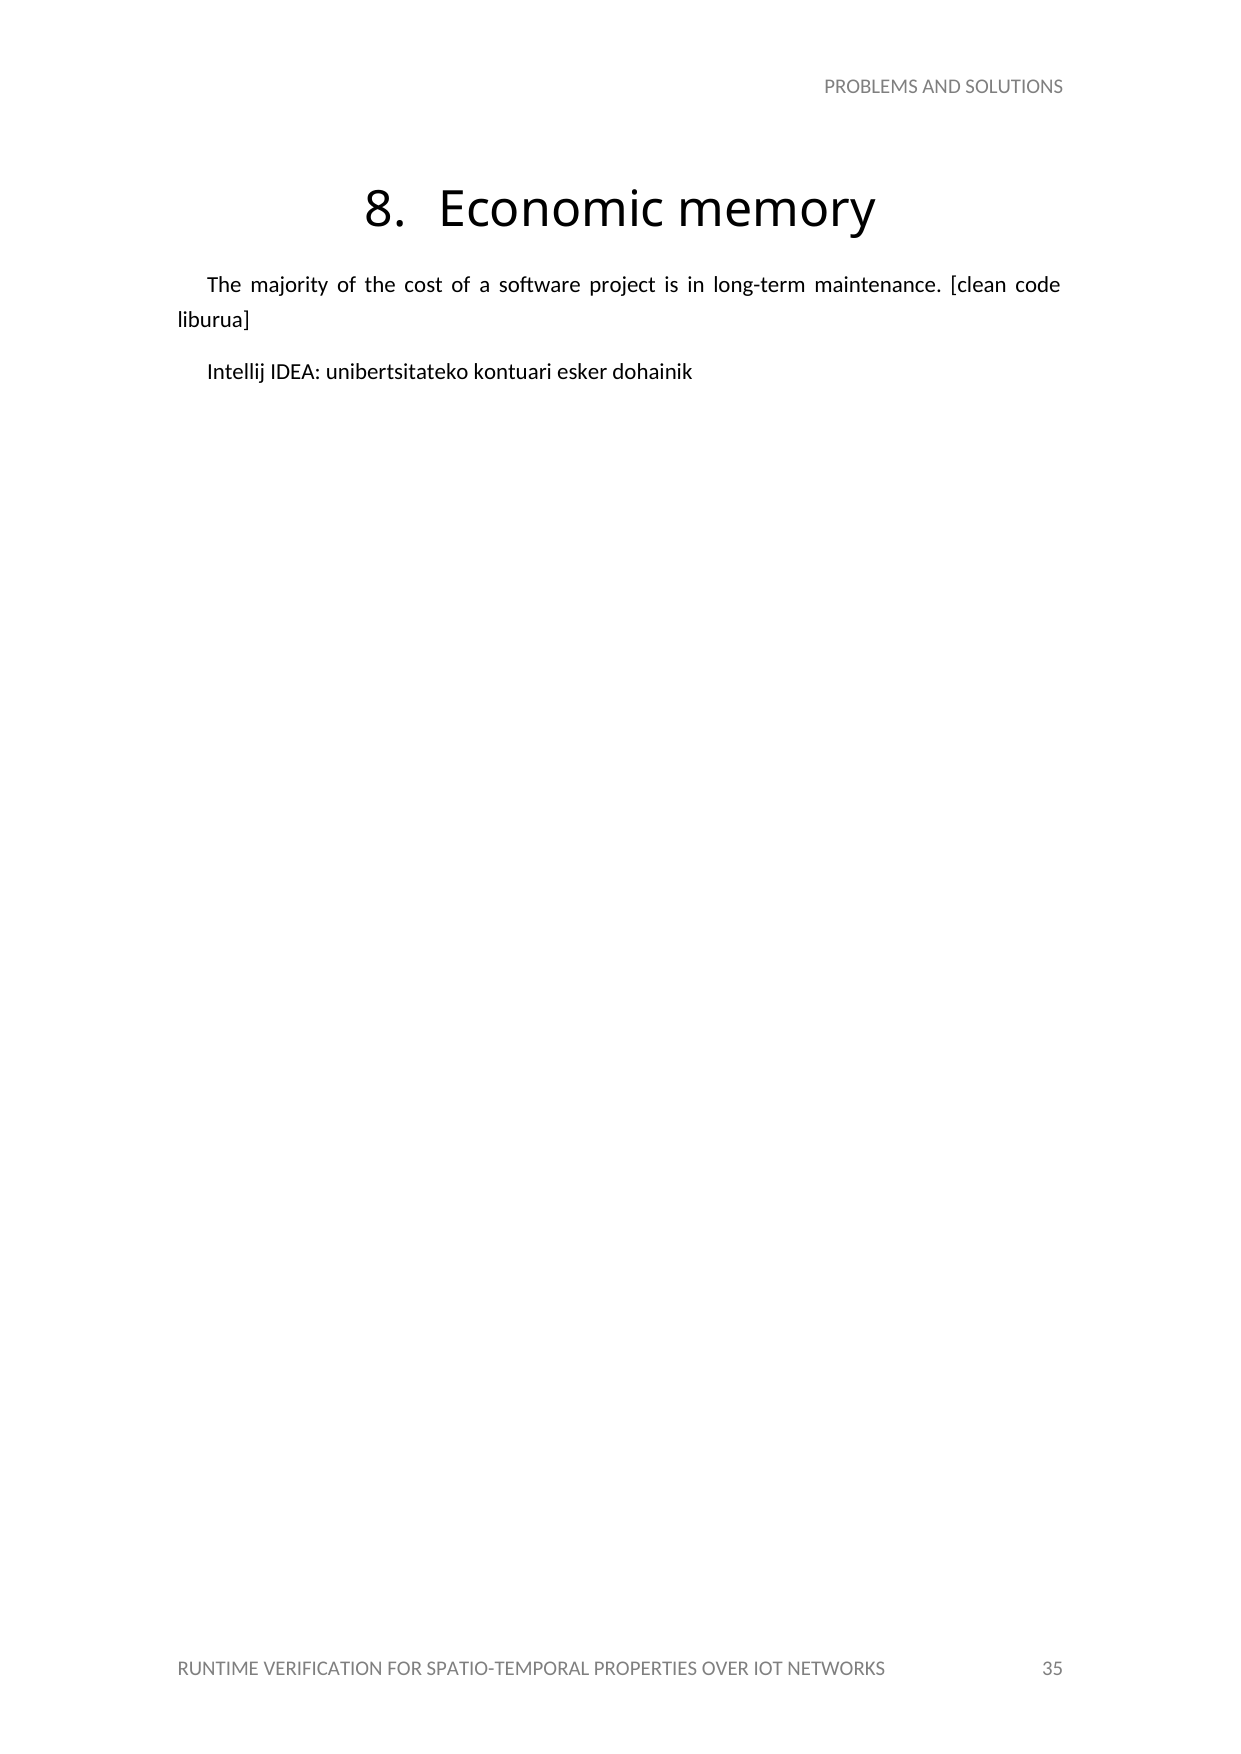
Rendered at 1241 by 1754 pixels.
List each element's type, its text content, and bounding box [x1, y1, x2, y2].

text The majority of the cost of a software project is in long-term maintenance. [clean code liburua] [177, 270, 1063, 333]
subtitle Economic memory [177, 173, 1063, 241]
text Intellij IDEA: unibertsitateko kontuari esker dohainik [177, 357, 1063, 385]
